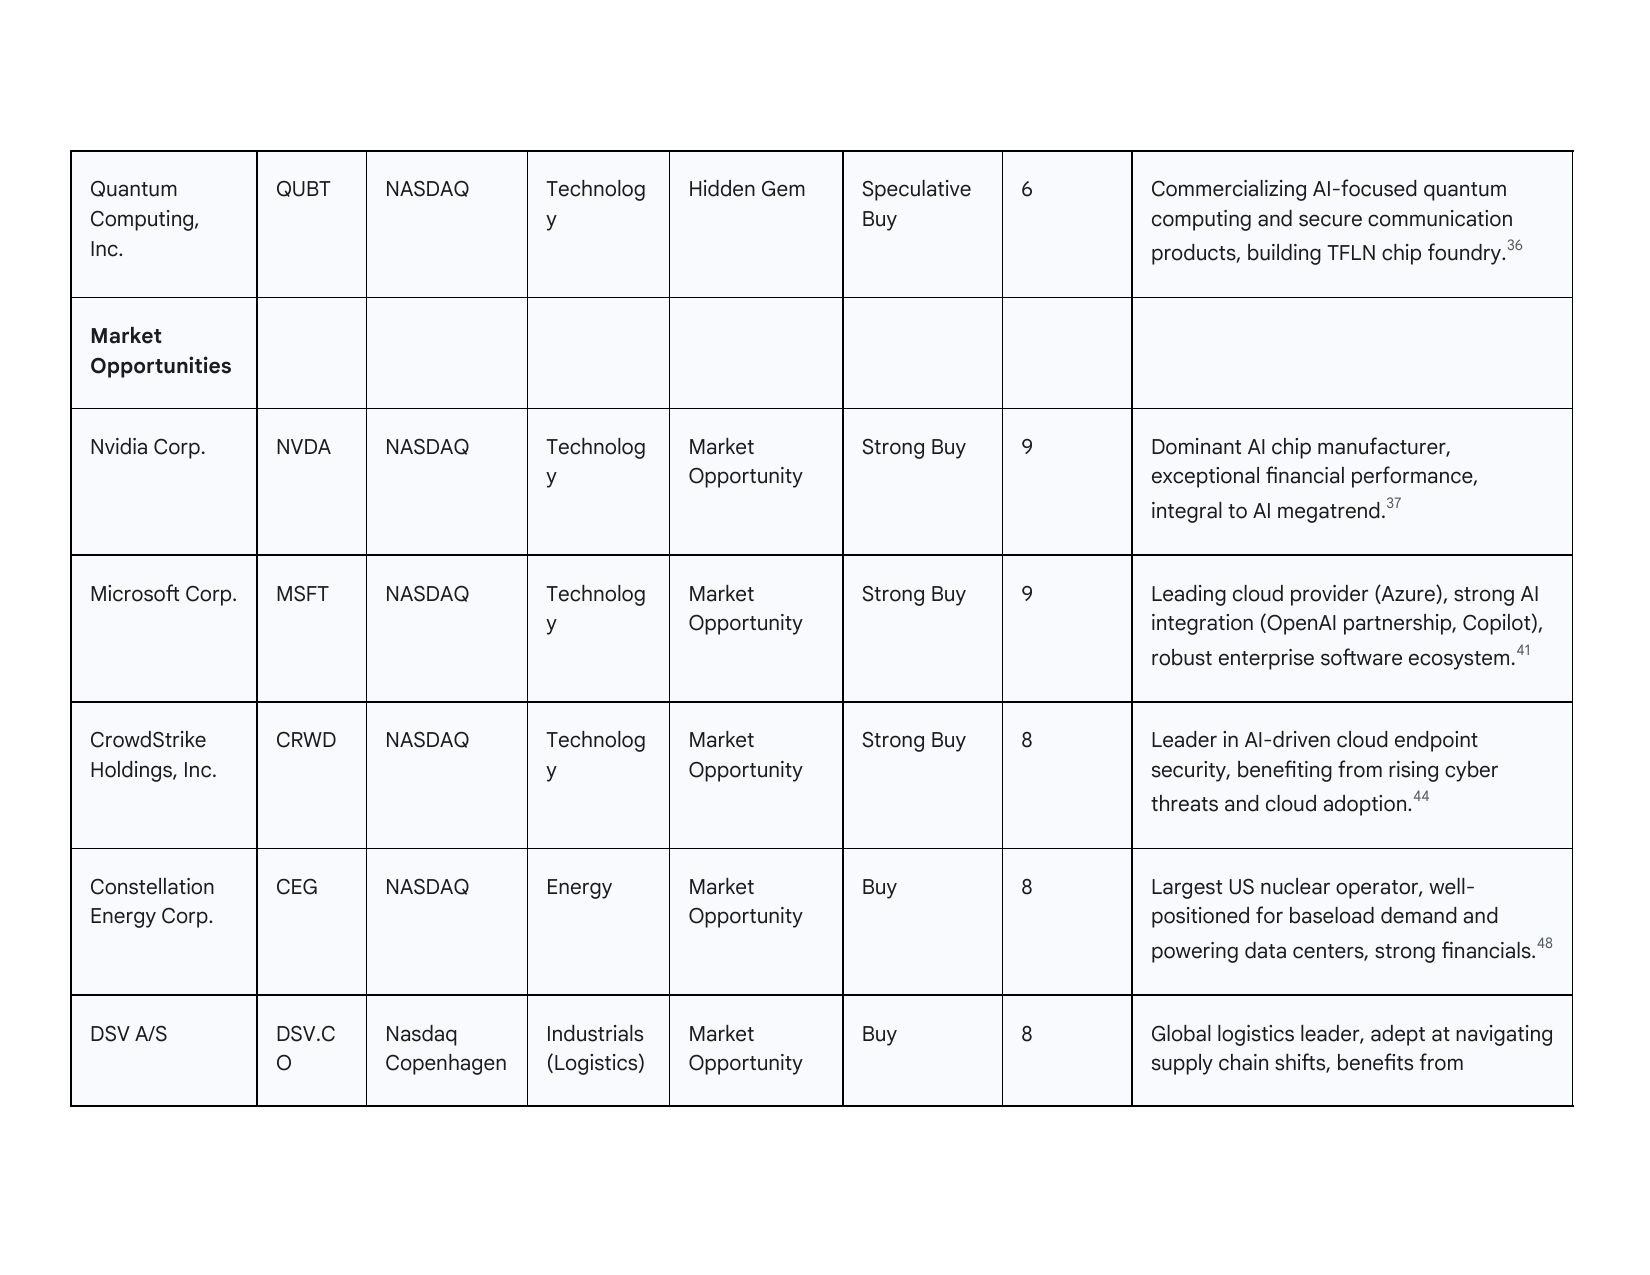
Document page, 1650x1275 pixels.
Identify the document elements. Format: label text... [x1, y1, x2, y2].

table_cell DSV.CO [258, 996, 366, 1105]
table_cell Constellation Energy Corp. [72, 849, 256, 994]
table_cell [367, 298, 527, 408]
table_cell Technology [528, 409, 669, 554]
table_cell Market Opportunity [670, 556, 842, 701]
table_cell Buy [844, 849, 1002, 994]
table_cell Speculative Buy [844, 152, 1002, 297]
table_cell NASDAQ [367, 703, 527, 848]
table_cell Market Opportunity [670, 409, 842, 554]
table_cell QUBT [258, 152, 366, 297]
table_cell [1133, 298, 1572, 408]
table_cell Dominant AI chip manufacturer, exceptional financial performance, integral to AI megatrend.37 [1133, 409, 1572, 554]
table_cell Hidden Gem [670, 152, 842, 297]
table_cell Buy [844, 996, 1002, 1105]
table_cell Strong Buy [844, 556, 1002, 701]
table_cell NVDA [258, 409, 366, 554]
table_cell Market Opportunities [72, 298, 256, 408]
table_cell Technology [528, 556, 669, 701]
table_cell 9 [1003, 556, 1131, 701]
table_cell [528, 996, 669, 1105]
table_cell MSFT [258, 556, 366, 701]
table_cell Technology [528, 703, 669, 848]
table_cell 8 [1003, 996, 1131, 1105]
table_cell Quantum Computing, Inc. [72, 152, 256, 297]
table_cell Nvidia Corp. [72, 409, 256, 554]
table_cell DSV A/S [72, 996, 256, 1105]
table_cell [1133, 996, 1572, 1105]
table_cell 8 [1003, 849, 1131, 994]
table_cell NASDAQ [367, 152, 527, 297]
table_cell Market Opportunity [670, 849, 842, 994]
table_cell Energy [528, 849, 669, 994]
table_cell [528, 298, 669, 408]
table_cell CrowdStrike Holdings, Inc. [72, 703, 256, 848]
table_cell [1003, 298, 1131, 408]
table_cell Strong Buy [844, 409, 1002, 554]
table_cell Market Opportunity [670, 703, 842, 848]
table_cell NASDAQ [367, 409, 527, 554]
table_cell CRWD [258, 703, 366, 848]
table_cell Strong Buy [844, 703, 1002, 848]
table_cell NASDAQ [367, 849, 527, 994]
table_cell Leading cloud provider (Azure), strong AI integration (OpenAI partnership, Copilot), robust enterprise software ecosystem.41 [1133, 556, 1572, 701]
table_cell Largest US nuclear operator, well-positioned for baseload demand and powering data centers, strong financials.48 [1133, 849, 1572, 994]
table_cell CEG [258, 849, 366, 994]
table_cell [844, 298, 1002, 408]
table_cell 9 [1003, 409, 1131, 554]
table_cell Nasdaq Copenhagen [367, 996, 527, 1105]
table_cell Market Opportunity [670, 996, 842, 1105]
table_cell 6 [1003, 152, 1131, 297]
table_cell Commercializing AI-focused quantum computing and secure communication products, building TFLN chip foundry.36 [1133, 152, 1572, 297]
table_cell [258, 298, 366, 408]
table_cell 8 [1003, 703, 1131, 848]
table_cell NASDAQ [367, 556, 527, 701]
table_cell Technology [528, 152, 669, 297]
table_cell Microsoft Corp. [72, 556, 256, 701]
table_cell Leader in AI-driven cloud endpoint security, benefiting from rising cyber threats and cloud adoption.44 [1133, 703, 1572, 848]
table_cell [670, 298, 842, 408]
